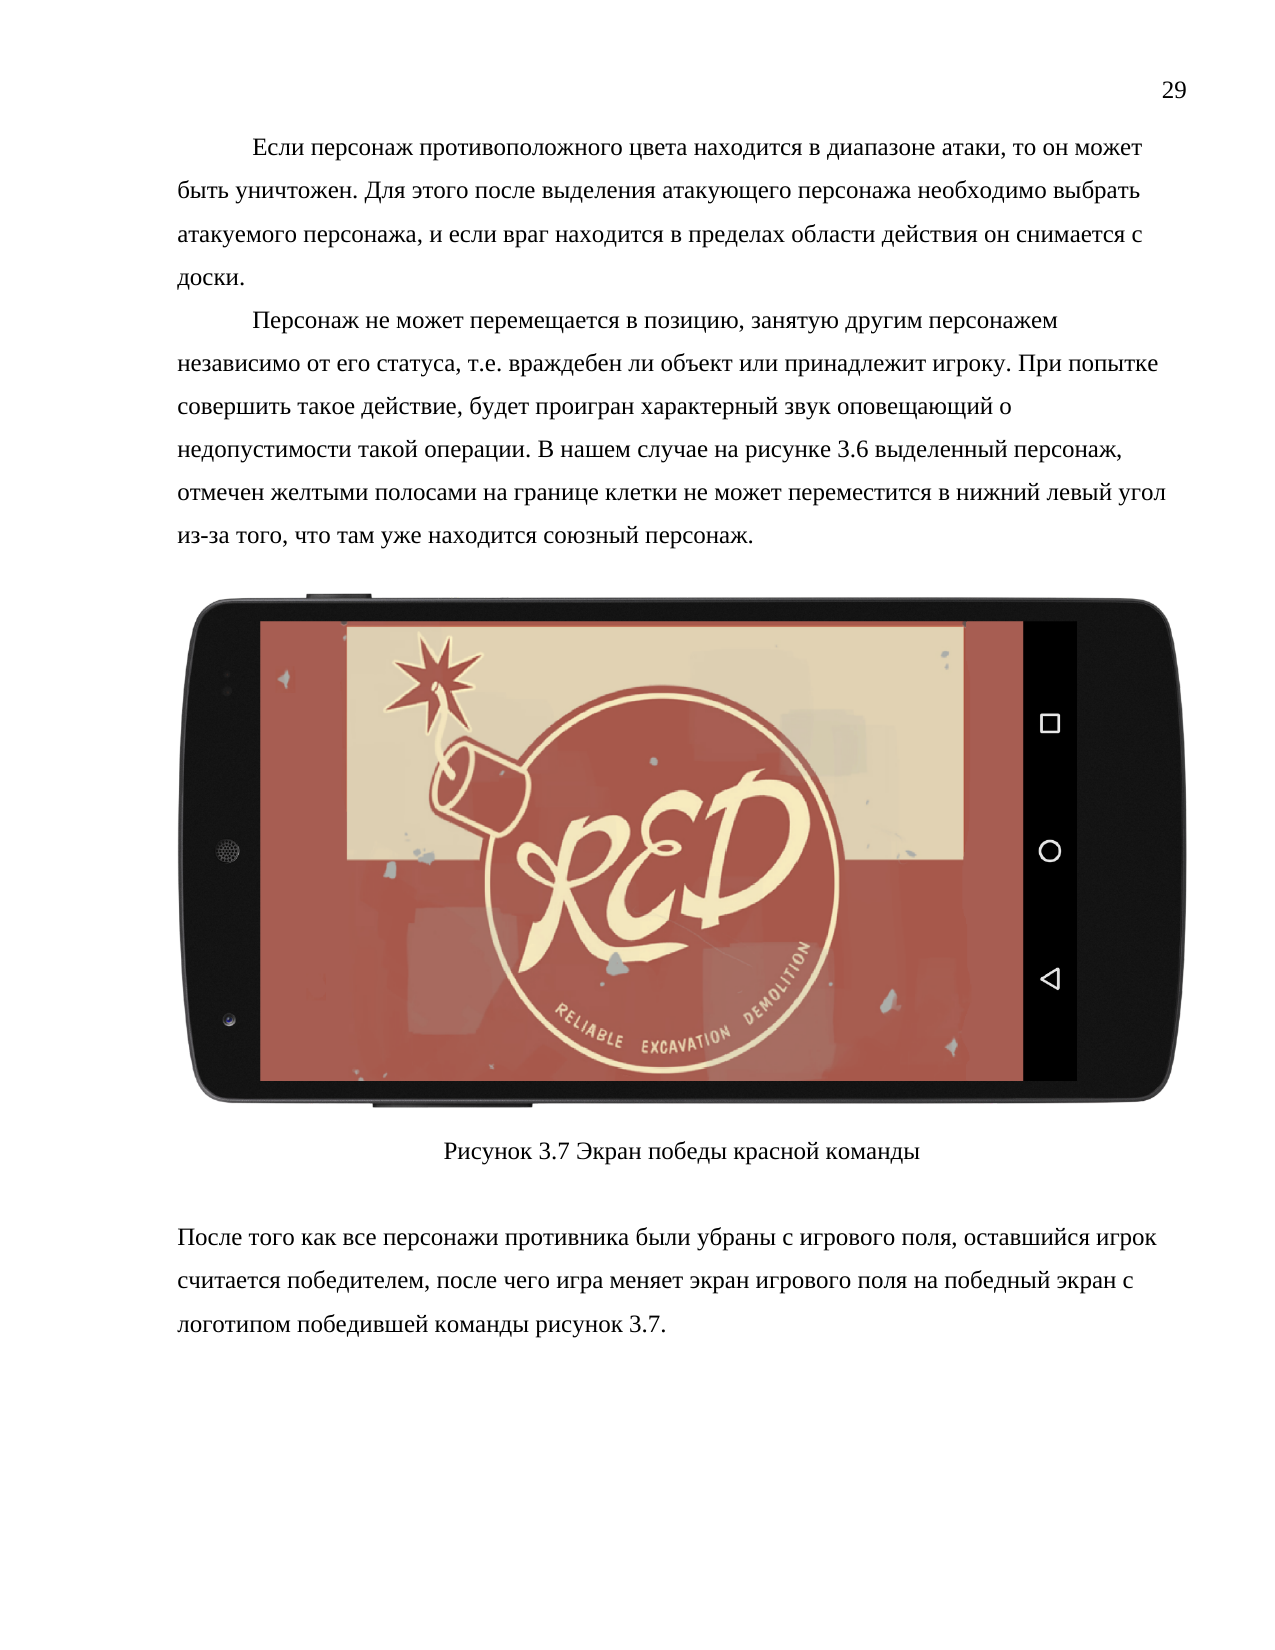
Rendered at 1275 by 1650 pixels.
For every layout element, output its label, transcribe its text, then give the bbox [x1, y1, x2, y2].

text После того как все персонажи противника были убраны с игрового поля, оставшийся игрок считается победителем, после чего игра меняет экран игрового поля на победный экран с логотипом победившей команды рисунок 3.7. [177, 1222, 1186, 1337]
picture [177, 593, 1187, 1108]
text Если персонаж противоположного цвета находится в диапазоне атаки, то он может быть уничтожен. Для этого после выделения атакующего персонажа необходимо выбрать атакуемого персонажа, и если враг находится в пределах области действия он снимается с доски. [177, 132, 1186, 291]
text Персонаж не может перемещается в позицию, занятую другим персонажем независимо от его статуса, т.е. враждебен ли объект или принадлежит игроку. При попытке совершить такое действие, будет проигран характерный звук оповещающий о недопустимости такой операции. В нашем случае на рисунке 3.6 выделенный персонаж, отмечен желтыми полосами на границе клетки не может переместится в нижний левый угол из-за того, что там уже находится союзный персонаж. [177, 305, 1186, 549]
text Рисунок 3.7 Экран победы красной команды [177, 1108, 1186, 1165]
